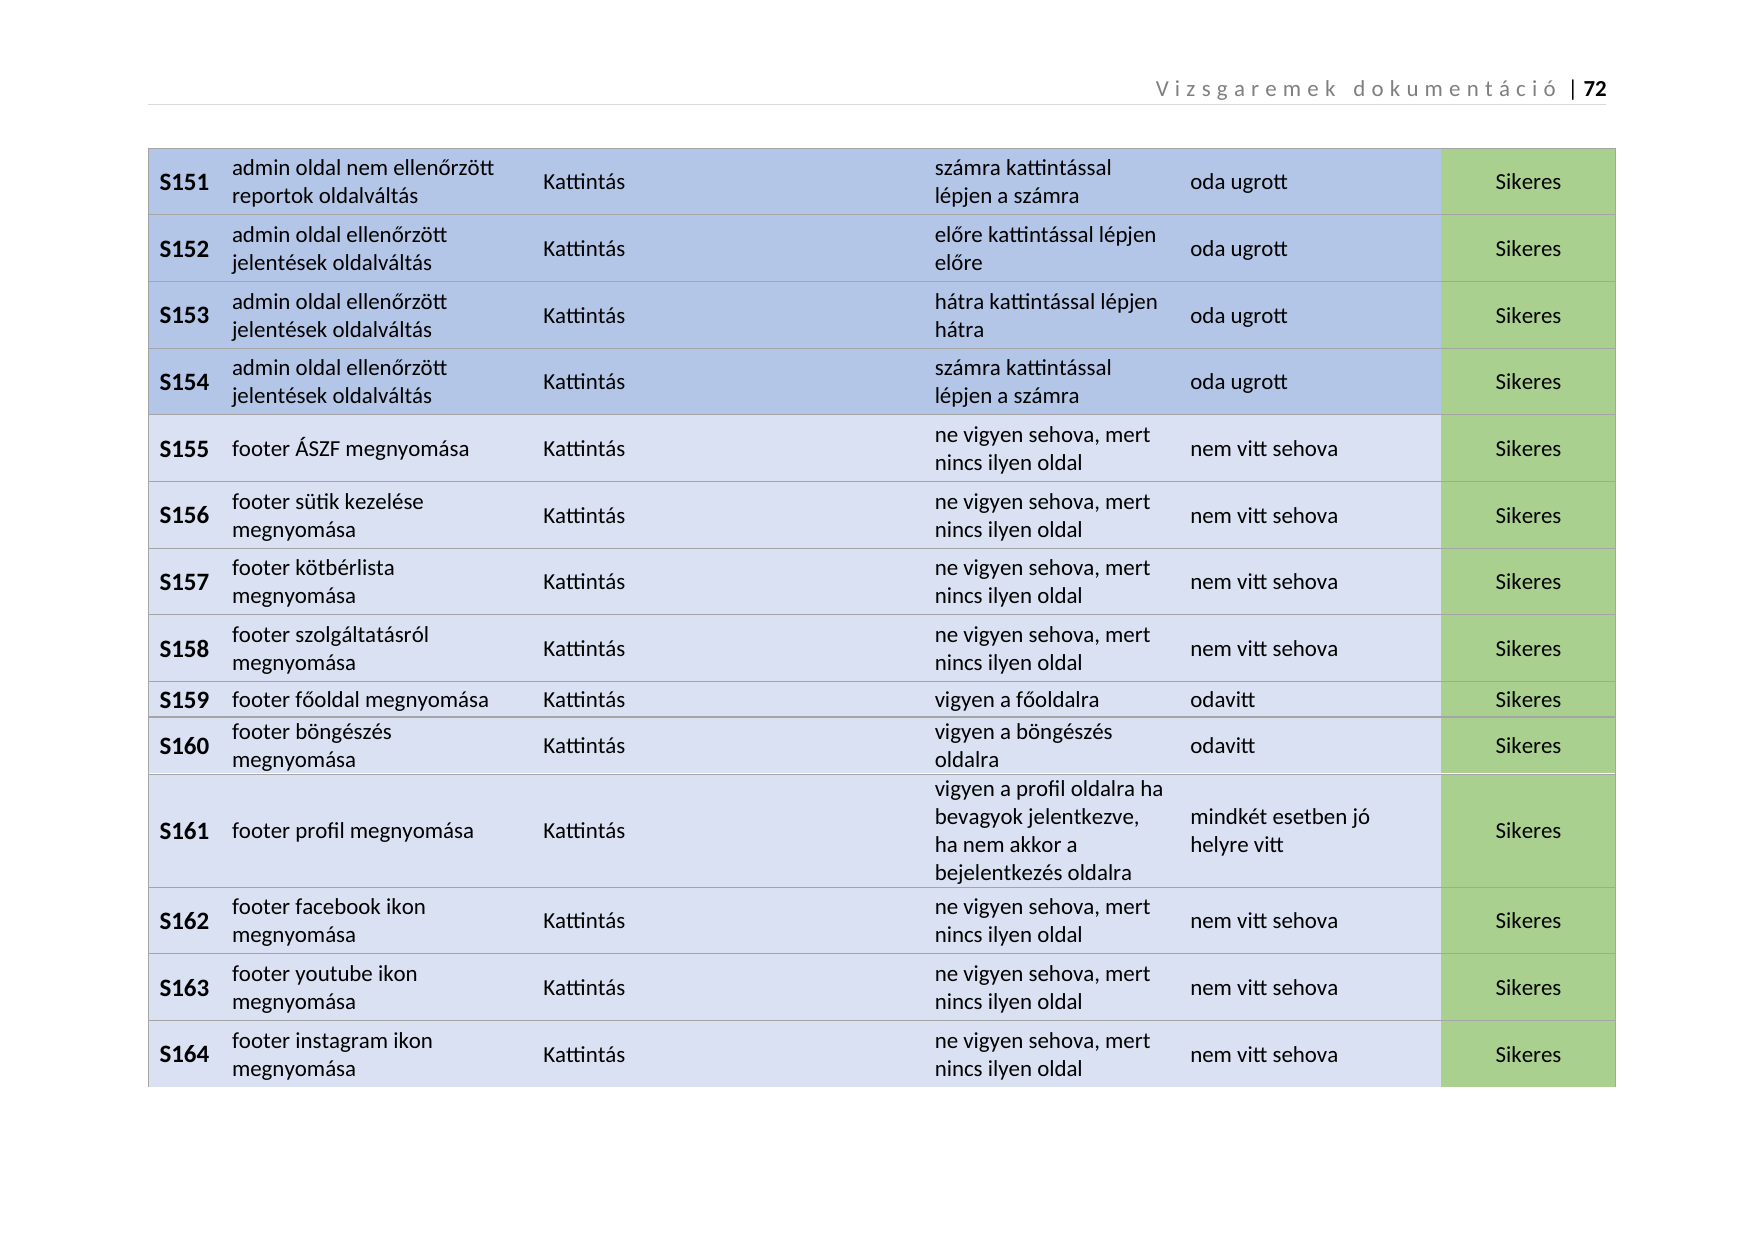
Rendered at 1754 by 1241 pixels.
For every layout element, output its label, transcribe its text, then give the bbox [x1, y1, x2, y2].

table_cell ne vigyen sehova, mert nincs ilyen oldal [923, 415, 1179, 481]
table_cell Sikeres [1441, 482, 1615, 548]
table_cell footer instagram ikon megnyomása [221, 1021, 532, 1087]
table_cell előre kattintással lépjen előre [923, 215, 1179, 281]
table_cell footer böngészés megnyomása [221, 718, 532, 773]
table_cell footer főoldal megnyomása [221, 682, 532, 716]
table_cell Sikeres [1441, 954, 1615, 1020]
table_cell S151 [149, 149, 221, 214]
table_cell Sikeres [1441, 282, 1615, 348]
table_cell Sikeres [1441, 615, 1615, 681]
table_cell footer profil megnyomása [221, 775, 532, 887]
table_cell Kattintás [532, 282, 923, 348]
table_cell Kattintás [532, 718, 923, 773]
table_cell vigyen a profil oldalra ha bevagyok jelentkezve, ha nem akkor a bejelentkezés oldalra [923, 775, 1179, 887]
table_cell S154 [149, 349, 221, 414]
table_cell footer ÁSZF megnyomása [221, 415, 532, 481]
table_cell S160 [149, 718, 221, 773]
table_cell S157 [149, 549, 221, 614]
table_cell Kattintás [532, 954, 923, 1020]
table_cell footer youtube ikon megnyomása [221, 954, 532, 1020]
table_cell S164 [149, 1021, 221, 1087]
table_cell Kattintás [532, 482, 923, 548]
table_cell S161 [149, 775, 221, 887]
table_cell Sikeres [1441, 149, 1615, 214]
table_cell oda ugrott [1179, 215, 1441, 281]
table_cell footer sütik kezelése megnyomása [221, 482, 532, 548]
table_cell admin oldal ellenőrzött jelentések oldalváltás [221, 349, 532, 414]
table_cell mindkét esetben jó helyre vitt [1179, 775, 1441, 887]
table_cell nem vitt sehova [1179, 482, 1441, 548]
table_cell Sikeres [1441, 888, 1615, 953]
table_cell footer szolgáltatásról megnyomása [221, 615, 532, 681]
table_cell Kattintás [532, 549, 923, 614]
table_cell Sikeres [1441, 775, 1615, 887]
table_cell Sikeres [1441, 1021, 1615, 1087]
table_cell hátra kattintással lépjen hátra [923, 282, 1179, 348]
table_cell admin oldal ellenőrzött jelentések oldalváltás [221, 282, 532, 348]
table_cell Sikeres [1441, 215, 1615, 281]
table_cell S156 [149, 482, 221, 548]
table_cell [923, 954, 1179, 1020]
table_cell oda ugrott [1179, 282, 1441, 348]
table_cell Sikeres [1441, 718, 1615, 773]
table_cell Sikeres [1441, 549, 1615, 614]
table_cell számra kattintással lépjen a számra [923, 349, 1179, 414]
table_cell Kattintás [532, 215, 923, 281]
table_cell odavitt [1179, 718, 1441, 773]
table_cell oda ugrott [1179, 149, 1441, 214]
table_cell Sikeres [1441, 682, 1615, 716]
table_cell footer kötbérlista megnyomása [221, 549, 532, 614]
table_cell ne vigyen sehova, mert nincs ilyen oldal [923, 482, 1179, 548]
table_cell S163 [149, 954, 221, 1020]
table_cell Kattintás [532, 349, 923, 414]
table_cell Kattintás [532, 415, 923, 481]
table_cell admin oldal ellenőrzött jelentések oldalváltás [221, 215, 532, 281]
table_cell Sikeres [1441, 415, 1615, 481]
table_cell Kattintás [532, 149, 923, 214]
table_cell nem vitt sehova [1179, 954, 1441, 1020]
table_cell ne vigyen sehova, mert nincs ilyen oldal [923, 888, 1179, 953]
table_cell nem vitt sehova [1179, 888, 1441, 953]
table_cell S162 [149, 888, 221, 953]
table_cell footer facebook ikon megnyomása [221, 888, 532, 953]
table_cell ne vigyen sehova, mert nincs ilyen oldal [923, 615, 1179, 681]
table_cell vigyen a böngészés oldalra [923, 718, 1179, 773]
table_cell Kattintás [532, 682, 923, 716]
table_cell számra kattintással lépjen a számra [923, 149, 1179, 214]
table_cell Kattintás [532, 615, 923, 681]
table_cell nem vitt sehova [1179, 1021, 1441, 1087]
table_cell vigyen a főoldalra [923, 682, 1179, 716]
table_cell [221, 149, 532, 214]
table_cell Kattintás [532, 775, 923, 887]
table_cell nem vitt sehova [1179, 549, 1441, 614]
table_cell S159 [149, 682, 221, 716]
table_cell S153 [149, 282, 221, 348]
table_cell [923, 1021, 1179, 1087]
table_cell nem vitt sehova [1179, 415, 1441, 481]
table_cell nem vitt sehova [1179, 615, 1441, 681]
table_cell ne vigyen sehova, mert nincs ilyen oldal [923, 549, 1179, 614]
table_cell S155 [149, 415, 221, 481]
table_cell S152 [149, 215, 221, 281]
table_cell Sikeres [1441, 349, 1615, 414]
table_cell Kattintás [532, 888, 923, 953]
table_cell odavitt [1179, 682, 1441, 716]
table_cell S158 [149, 615, 221, 681]
table_cell Kattintás [532, 1021, 923, 1087]
table_cell oda ugrott [1179, 349, 1441, 414]
